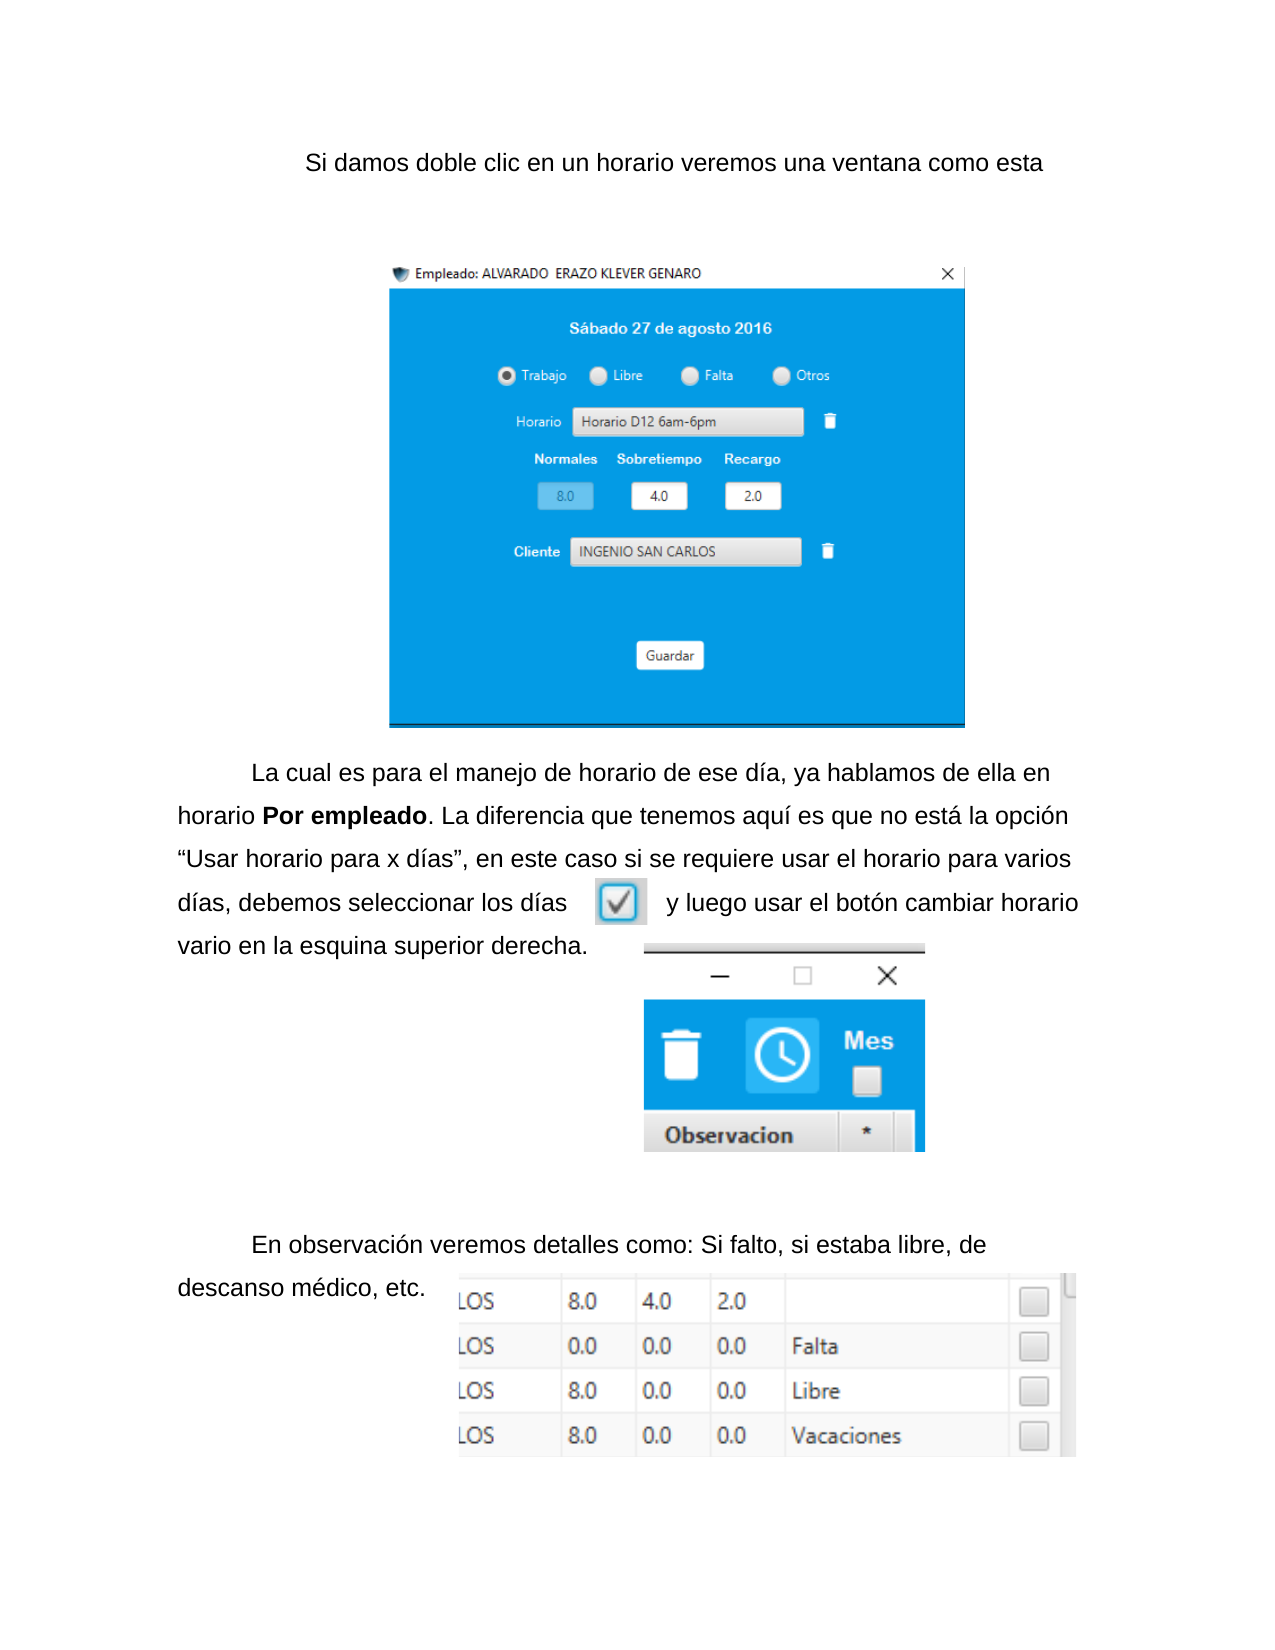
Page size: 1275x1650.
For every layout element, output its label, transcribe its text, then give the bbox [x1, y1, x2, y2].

picture [571, 538, 801, 566]
picture [726, 482, 781, 510]
picture [595, 878, 648, 925]
picture [736, 323, 747, 333]
picture [764, 324, 769, 332]
picture [650, 454, 660, 463]
picture [681, 367, 699, 385]
picture [636, 641, 704, 670]
picture [536, 454, 547, 463]
picture [559, 454, 597, 463]
picture [683, 457, 696, 465]
picture [666, 457, 682, 463]
picture [661, 1029, 701, 1080]
picture [825, 413, 835, 428]
picture [522, 547, 542, 556]
picture [615, 323, 622, 333]
picture [545, 547, 550, 556]
picture [498, 367, 515, 385]
picture [643, 943, 926, 999]
picture [691, 326, 701, 337]
picture [633, 374, 642, 379]
picture [644, 323, 650, 333]
picture [773, 367, 790, 385]
text En observación veremos detalles como: Si falto, si estaba libre, de descanso médico, etc. [177, 1230, 1098, 1302]
picture [538, 482, 593, 509]
picture [679, 326, 691, 336]
picture [823, 543, 833, 558]
picture [571, 323, 588, 333]
picture [632, 454, 647, 463]
text La cual es para el manejo de horario de ese día, ya hablamos de ella en horario Por empleado. La diferencia que tenemos aquí es que no está la opción “Usar horario para x días”, en este caso si se requiere usar el horario para varios días, debemos seleccionar los días y luego usar el botón cambiar horario vario en la esquina superior derecha. [177, 758, 1098, 959]
picture [735, 457, 747, 463]
picture [590, 367, 607, 385]
picture [643, 1110, 915, 1152]
picture [713, 371, 725, 380]
picture [550, 457, 558, 463]
picture [633, 324, 640, 333]
picture [458, 1273, 1077, 1457]
picture [845, 1031, 863, 1049]
picture [389, 267, 965, 288]
text Si damos doble clic en un horario veremos una ventana como esta [177, 148, 1098, 176]
picture [765, 457, 775, 465]
picture [755, 323, 760, 333]
picture [632, 482, 687, 510]
picture [596, 327, 603, 333]
picture [573, 408, 804, 436]
picture [747, 1019, 818, 1092]
picture [866, 1037, 894, 1049]
picture [853, 1066, 882, 1097]
